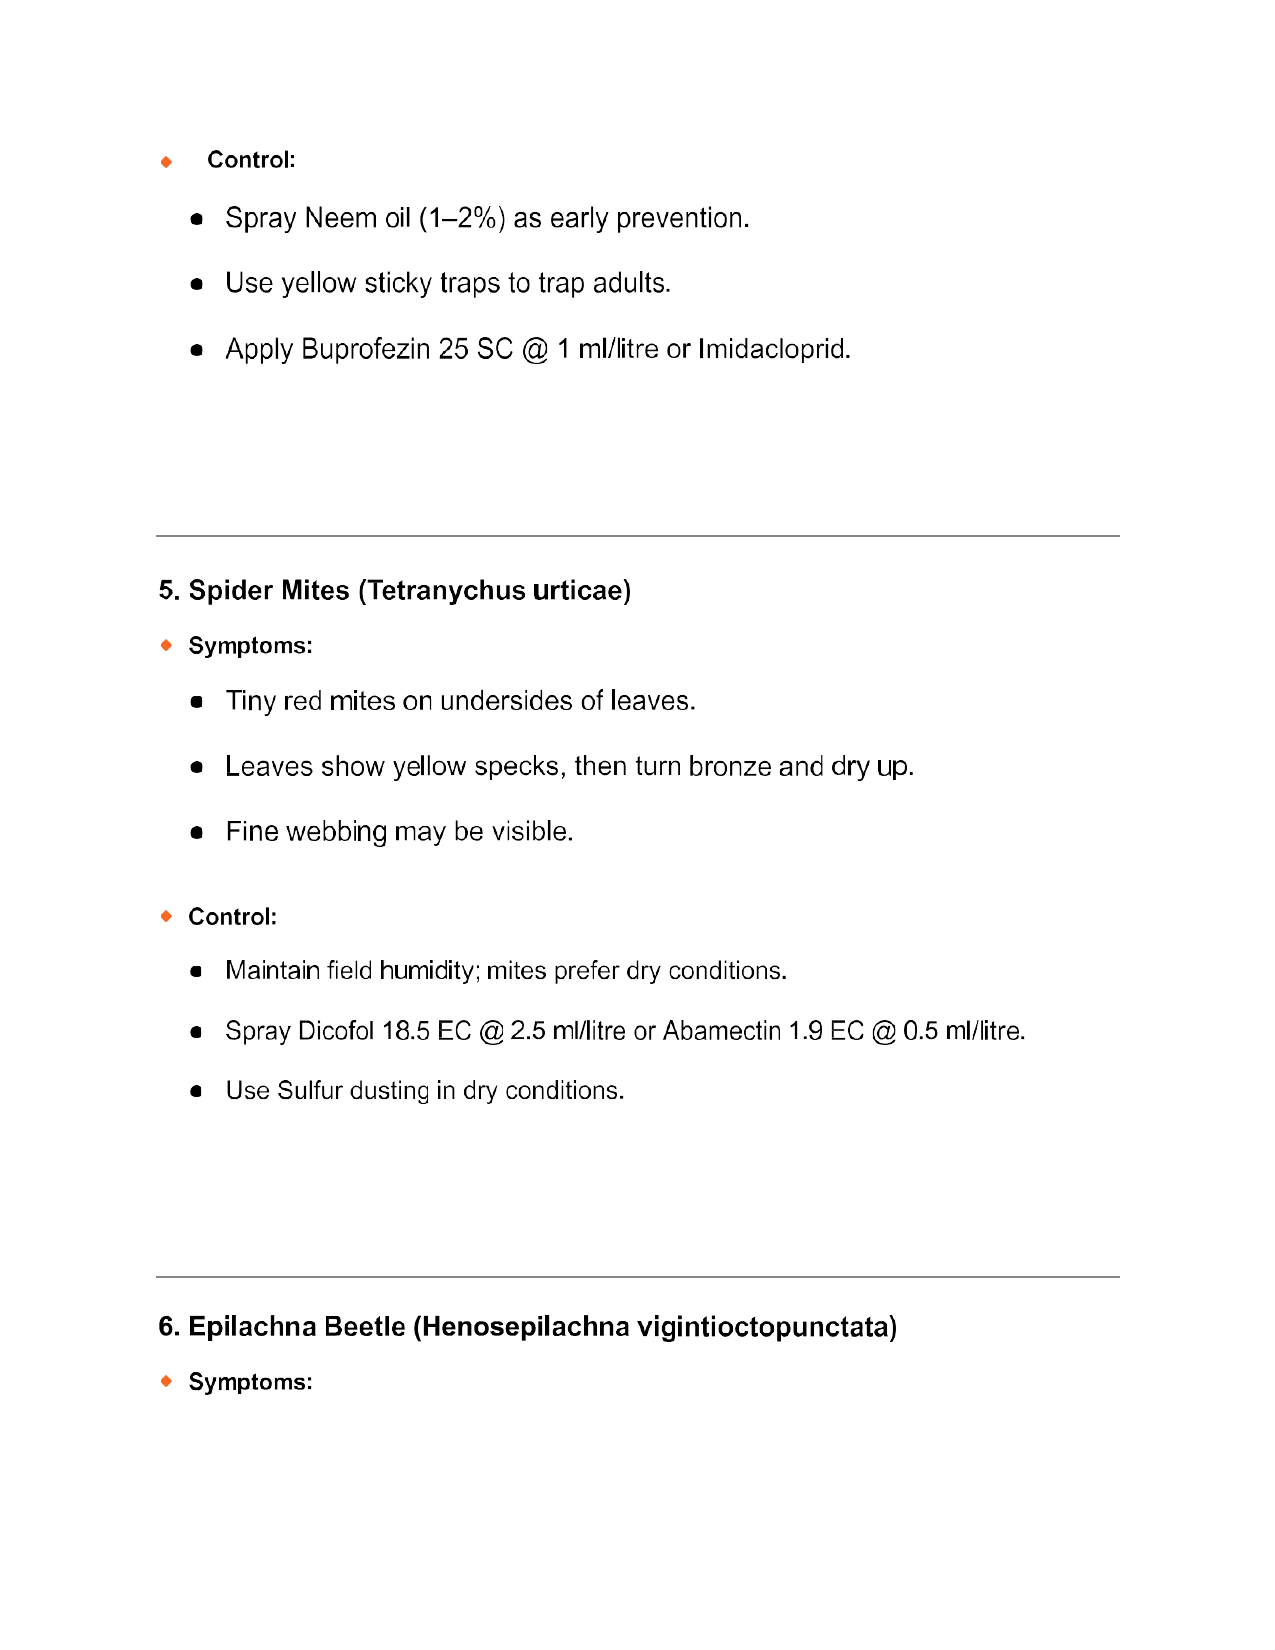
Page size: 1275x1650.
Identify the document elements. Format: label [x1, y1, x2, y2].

picture [421, 755, 680, 780]
picture [267, 960, 305, 979]
picture [832, 755, 845, 775]
picture [947, 1025, 965, 1039]
picture [417, 1021, 429, 1040]
picture [667, 343, 691, 358]
picture [190, 1085, 202, 1097]
picture [161, 156, 172, 168]
picture [249, 695, 276, 716]
picture [409, 965, 428, 979]
picture [534, 584, 548, 600]
picture [227, 755, 420, 781]
picture [358, 825, 386, 847]
picture [442, 206, 741, 233]
picture [307, 965, 319, 979]
picture [285, 690, 321, 710]
picture [250, 825, 278, 841]
picture [189, 1372, 236, 1395]
picture [190, 278, 203, 290]
picture [690, 755, 771, 776]
picture [893, 760, 907, 780]
picture [238, 1373, 305, 1394]
picture [449, 960, 479, 984]
picture [331, 695, 352, 710]
picture [622, 338, 658, 358]
picture [190, 344, 203, 356]
picture [809, 1020, 822, 1040]
picture [848, 760, 870, 781]
picture [545, 1315, 597, 1336]
picture [967, 1020, 983, 1040]
picture [603, 337, 620, 358]
picture [227, 1080, 428, 1104]
picture [904, 1020, 917, 1040]
picture [488, 960, 780, 984]
picture [430, 960, 447, 979]
picture [551, 579, 630, 605]
picture [580, 343, 600, 358]
picture [190, 213, 203, 225]
picture [225, 337, 548, 364]
picture [872, 1020, 896, 1045]
picture [395, 965, 407, 979]
picture [190, 966, 202, 977]
picture [161, 639, 172, 651]
picture [612, 689, 688, 710]
picture [678, 1315, 896, 1342]
picture [779, 755, 823, 776]
picture [381, 960, 393, 979]
picture [985, 1020, 1019, 1040]
picture [208, 150, 288, 168]
picture [161, 1375, 172, 1387]
picture [208, 1315, 229, 1341]
picture [600, 1321, 629, 1336]
picture [587, 1020, 780, 1040]
picture [327, 960, 371, 979]
picture [700, 338, 843, 363]
picture [441, 689, 603, 710]
picture [161, 910, 172, 922]
picture [354, 690, 395, 710]
picture [190, 1026, 202, 1038]
picture [396, 820, 566, 846]
picture [511, 1020, 524, 1039]
picture [403, 695, 432, 710]
picture [190, 826, 203, 839]
picture [878, 760, 891, 776]
picture [226, 1020, 368, 1045]
picture [175, 579, 525, 605]
picture [189, 907, 269, 925]
picture [439, 1020, 471, 1040]
picture [326, 1316, 405, 1336]
picture [554, 1025, 573, 1039]
picture [286, 1321, 316, 1336]
picture [396, 1020, 409, 1040]
picture [480, 1020, 504, 1045]
picture [190, 761, 203, 773]
picture [831, 1020, 864, 1040]
picture [226, 206, 399, 233]
picture [190, 696, 203, 708]
picture [438, 1080, 617, 1104]
picture [227, 271, 664, 298]
picture [238, 636, 305, 658]
picture [189, 636, 236, 658]
picture [227, 960, 265, 979]
picture [637, 1315, 675, 1342]
picture [286, 820, 356, 841]
picture [232, 1315, 283, 1336]
